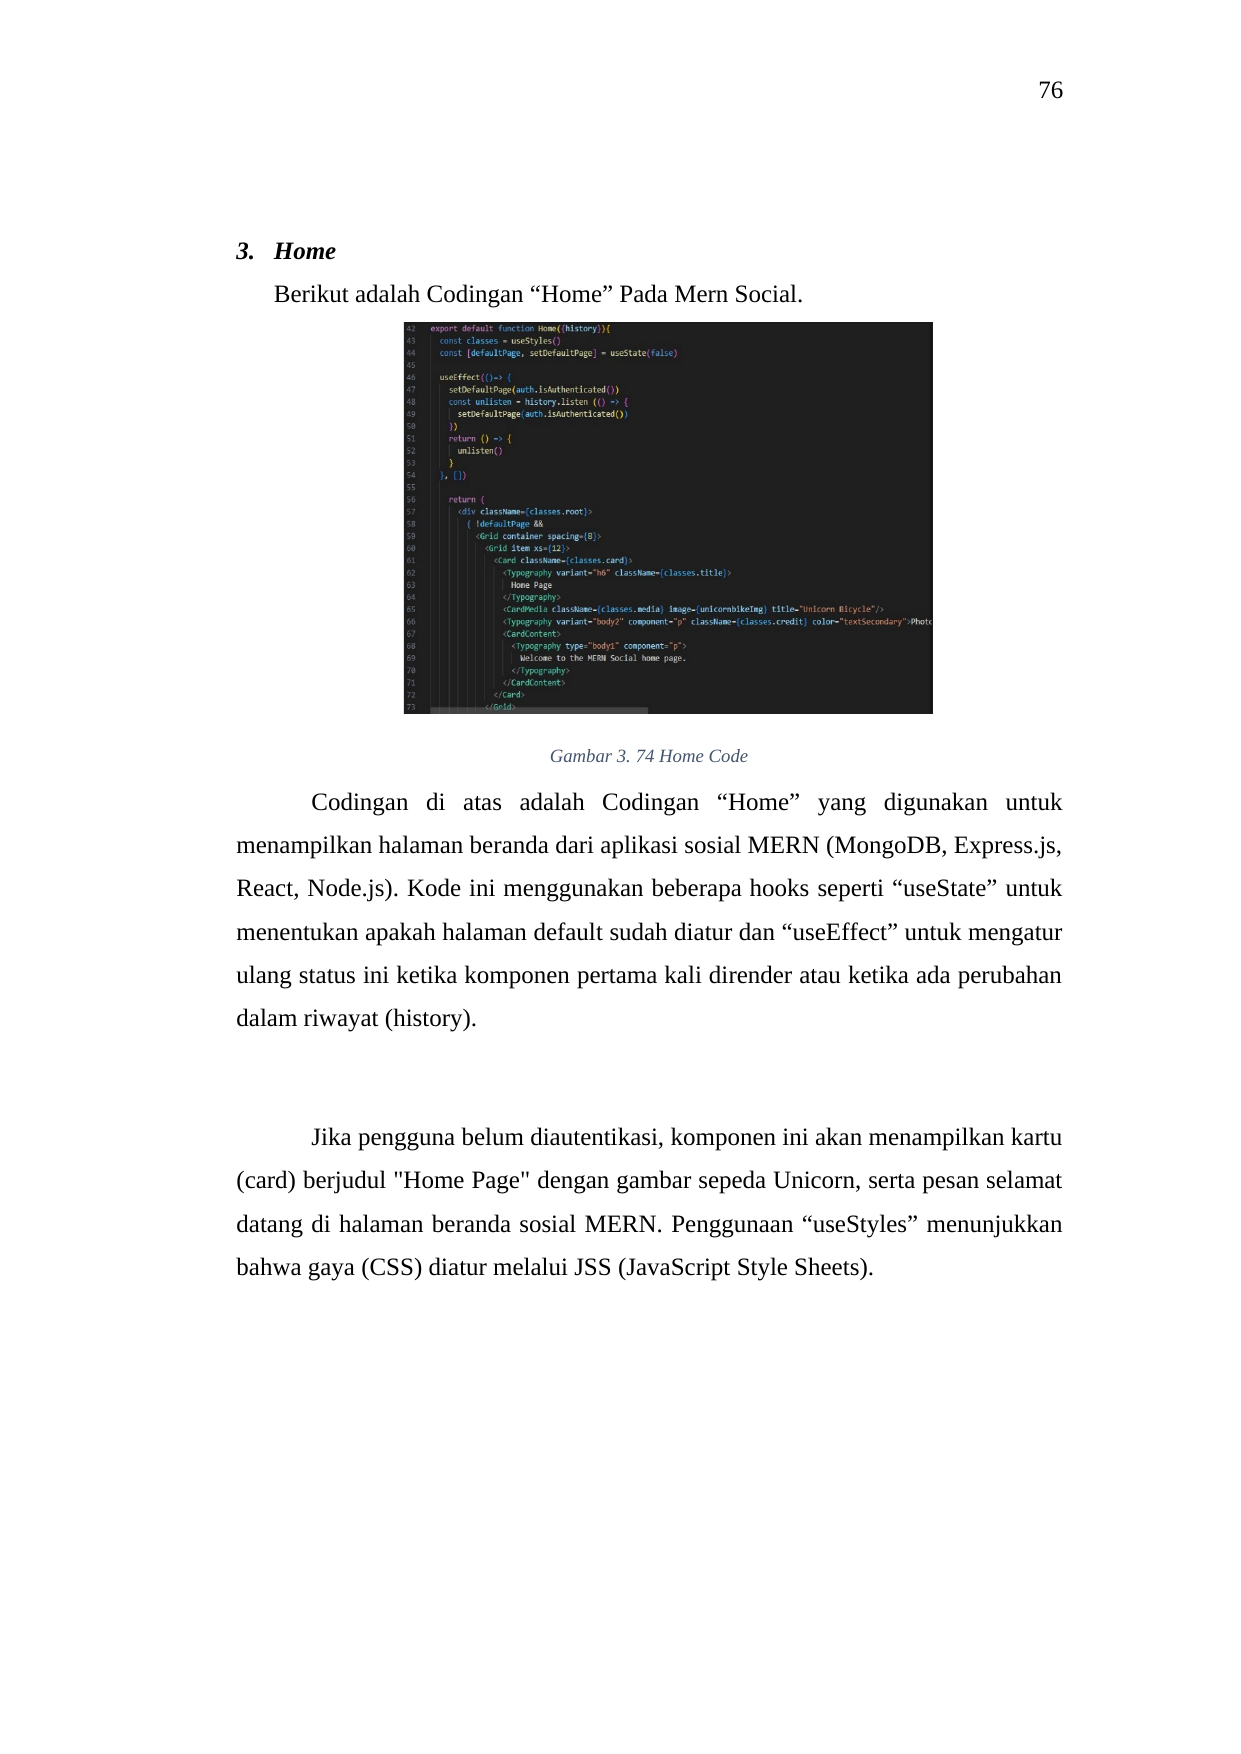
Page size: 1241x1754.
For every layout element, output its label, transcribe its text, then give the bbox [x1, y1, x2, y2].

text Gambar 3. 74 Home Code [236, 745, 1063, 766]
text Jika pengguna belum diautentikasi, komponen ini akan menampilkan kartu (card) berjudul "Home Page" dengan gambar sepeda Unicorn, serta pesan selamat datang di halaman beranda sosial MERN. Penggunaan “useStyles” menunjukkan bahwa gaya (CSS) diatur melalui JSS (JavaScript Style Sheets). [236, 1122, 1063, 1281]
list Home [236, 236, 1063, 265]
text Codingan di atas adalah Codingan “Home” yang digunakan untuk menampilkan halaman beranda dari aplikasi sosial MERN (MongoDB, Express.js, React, Node.js). Kode ini menggunakan beberapa hooks seperti “useState” untuk menentukan apakah halaman default sudah diatur dan “useEffect” untuk mengatur ulang status ini ketika komponen pertama kali dirender atau ketika ada perubahan dalam riwayat (history). [236, 787, 1063, 1032]
picture [403, 322, 933, 714]
list Berikut adalah Codingan “Home” Pada Mern Social. [274, 279, 1063, 308]
